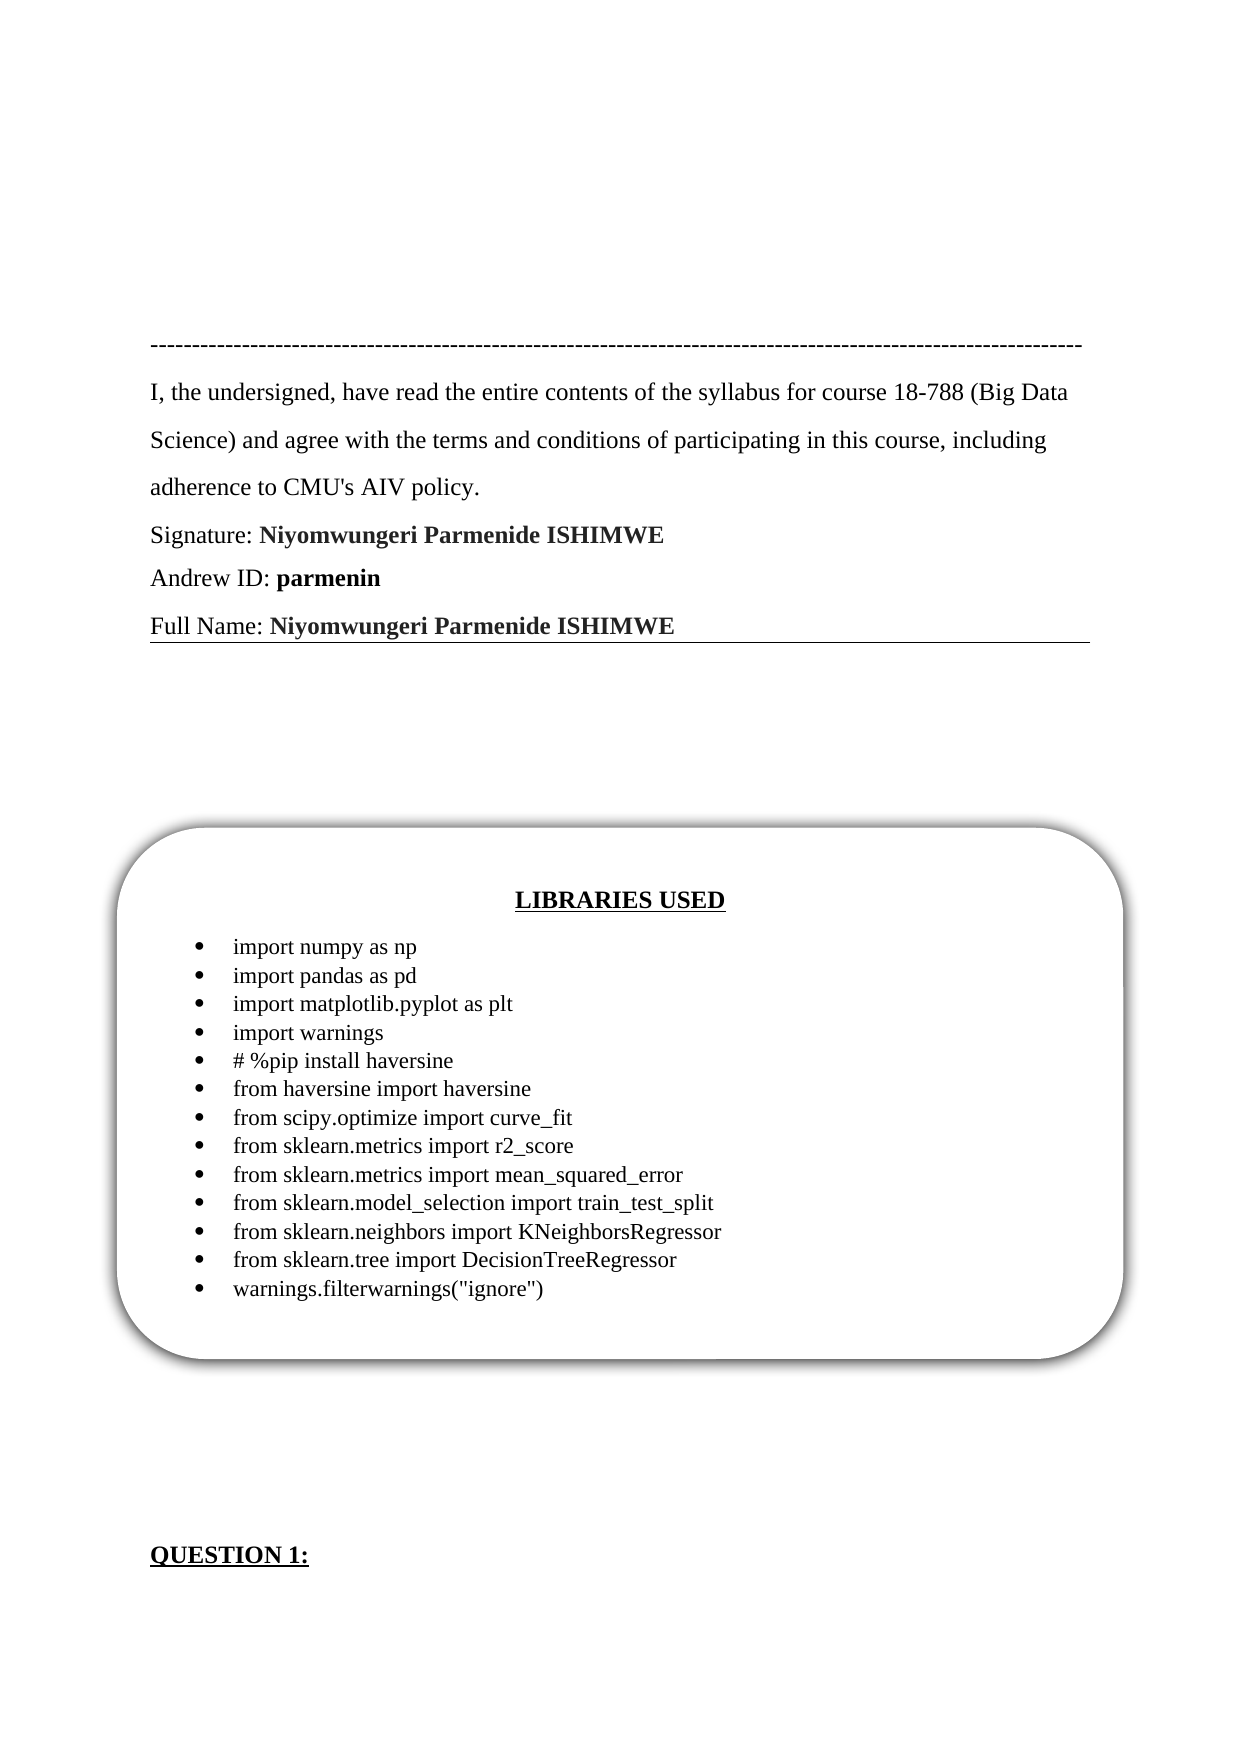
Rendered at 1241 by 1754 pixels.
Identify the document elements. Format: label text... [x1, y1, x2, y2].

text ---------------------------------------------------------------------------------------------------------------- [150, 329, 1090, 358]
text adherence to CMU's AIV policy. [150, 472, 1090, 501]
text Full Name: Niyomwungeri Parmenide ISHIMWE [150, 611, 1090, 642]
text QUESTION 1: [150, 1540, 1090, 1569]
text I, the undersigned, have read the entire contents of the syllabus for course 18-788 (Big Data [150, 377, 1090, 406]
text Science) and agree with the terms and conditions of participating in this course, including [150, 425, 1090, 453]
text Signature: Niyomwungeri Parmenide ISHIMWE [150, 520, 1090, 549]
text Andrew ID: parmenin [150, 563, 1090, 592]
